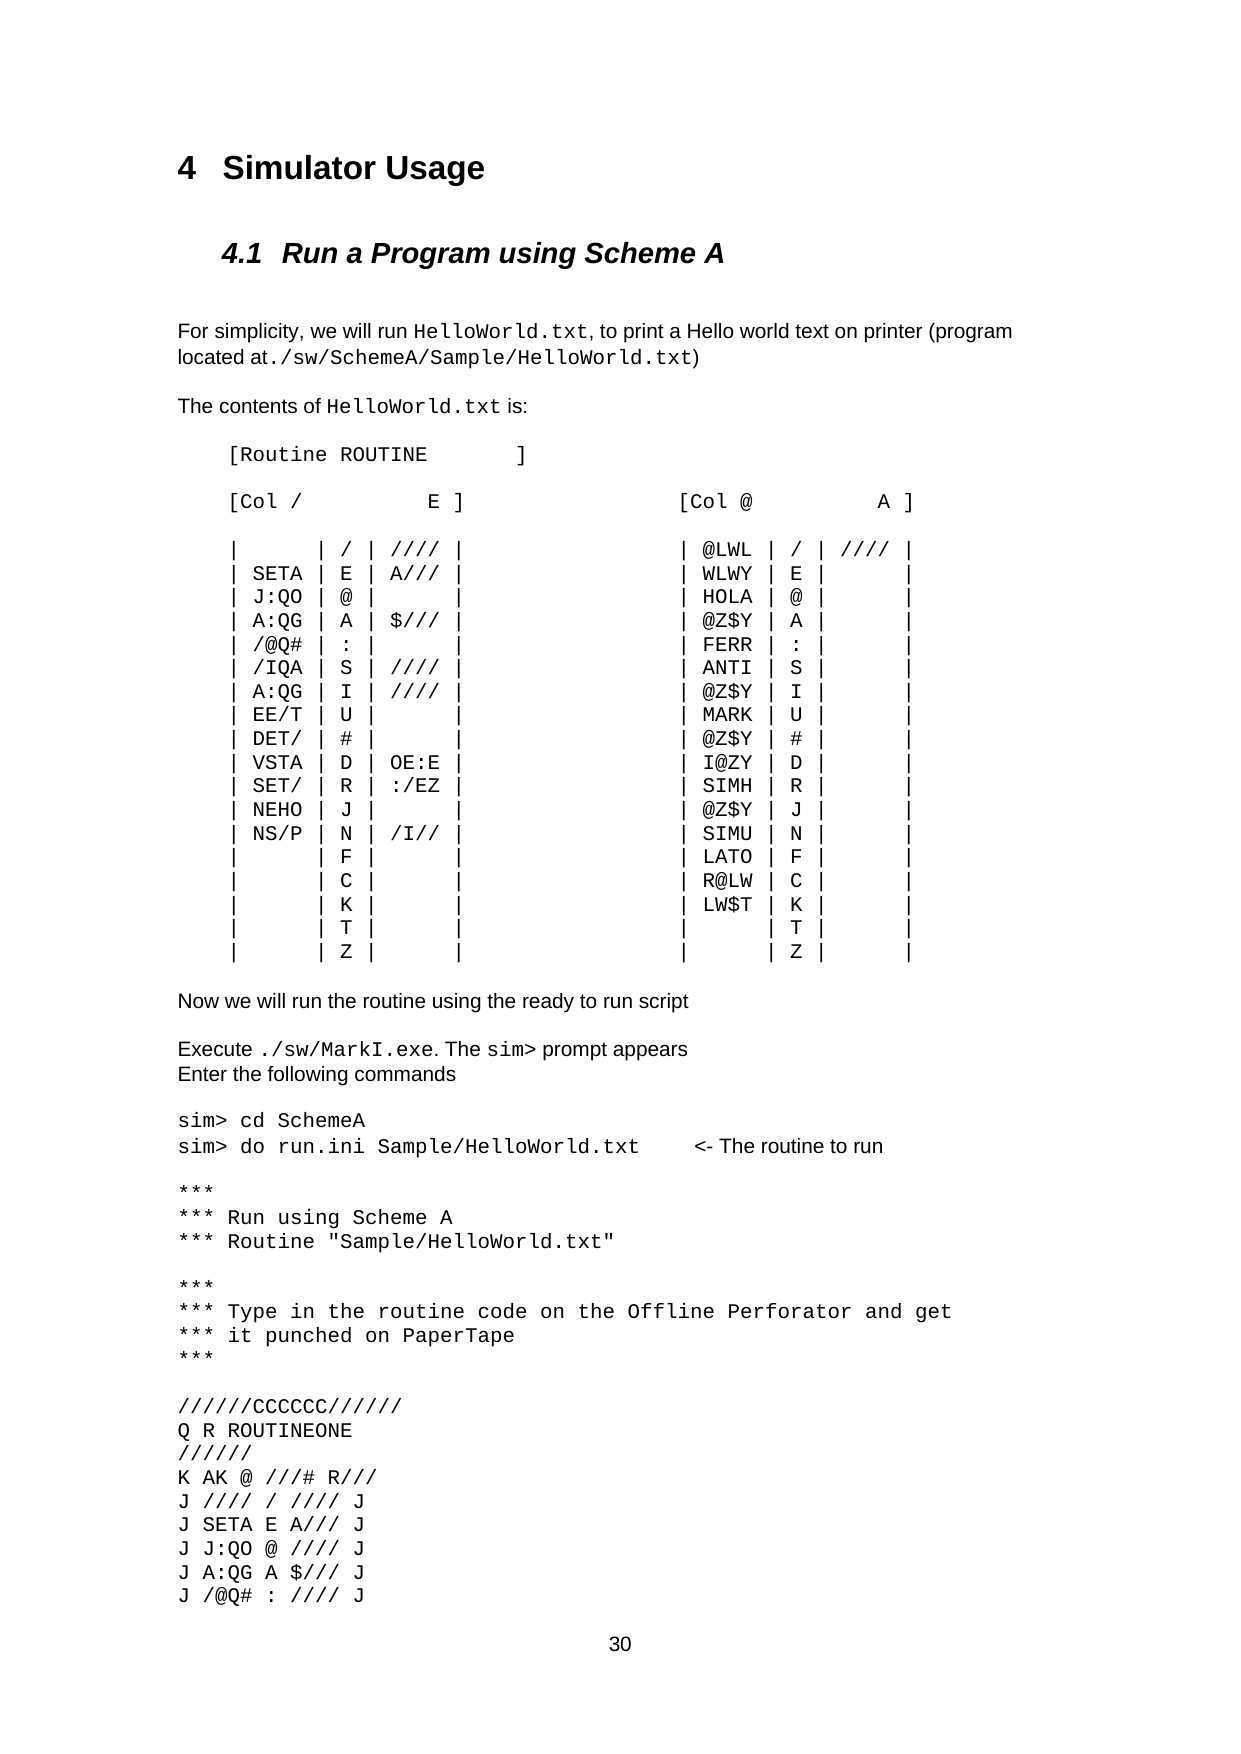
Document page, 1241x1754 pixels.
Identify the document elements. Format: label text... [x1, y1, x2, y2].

text [Col / E ] [Col @ A ] [177, 491, 1063, 515]
text Q R ROUTINEONE [177, 1420, 1063, 1443]
text J //// / //// J [177, 1491, 1063, 1514]
subtitle Run a Program using Scheme A [222, 236, 1063, 270]
text | A:QG | A | $/// | | @Z$Y | A | | [177, 610, 1063, 633]
subtitle Simulator Usage [177, 148, 1063, 186]
text J /@Q# : //// J [177, 1585, 1063, 1609]
text | VSTA | D | OE:E | | I@ZY | D | | [177, 752, 1063, 775]
text | A:QG | I | //// | | @Z$Y | I | | [177, 681, 1063, 704]
text | | K | | | LW$T | K | | [177, 894, 1063, 917]
text Now we will run the routine using the ready to run script [177, 988, 1063, 1012]
text *** [177, 1183, 1063, 1207]
text | SETA | E | A/// | | WLWY | E | | [177, 563, 1063, 586]
text J A:QG A $/// J [177, 1562, 1063, 1585]
text | | T | | | | T | | [177, 917, 1063, 941]
text *** Type in the routine code on the Offline Perforator and get [177, 1302, 1063, 1325]
text K AK @ ///# R/// [177, 1467, 1063, 1491]
text | NEHO | J | | | @Z$Y | J | | [177, 799, 1063, 823]
text *** it punched on PaperTape [177, 1325, 1063, 1349]
text | NS/P | N | /I// | | SIMU | N | | [177, 823, 1063, 846]
text J SETA E A/// J [177, 1514, 1063, 1538]
text *** Run using Scheme A [177, 1207, 1063, 1231]
text Enter the following commands [177, 1062, 1063, 1086]
text | SET/ | R | :/EZ | | SIMH | R | | [177, 775, 1063, 799]
text J J:QO @ //// J [177, 1538, 1063, 1562]
text | | / | //// | | @LWL | / | //// | [177, 539, 1063, 563]
text Execute ./sw/MarkI.exe. The sim> prompt appears [177, 1036, 1063, 1062]
text | DET/ | # | | | @Z$Y | # | | [177, 728, 1063, 752]
text | J:QO | @ | | | HOLA | @ | | [177, 586, 1063, 610]
text //////CCCCCC////// [177, 1396, 1063, 1420]
text ////// [177, 1443, 1063, 1467]
text For simplicity, we will run HelloWorld.txt, to print a Hello world text on printer (program located at./sw/SchemeA/Sample/HelloWorld.txt) [177, 319, 1063, 370]
text [Routine ROUTINE ] [177, 444, 1063, 468]
text *** Routine "Sample/HelloWorld.txt" [177, 1231, 1063, 1254]
text *** [177, 1278, 1063, 1302]
text | | Z | | | | Z | | [177, 941, 1063, 964]
text | EE/T | U | | | MARK | U | | [177, 704, 1063, 728]
text | | F | | | LATO | F | | [177, 846, 1063, 870]
text The contents of HelloWorld.txt is: [177, 394, 1063, 420]
text | /IQA | S | //// | | ANTI | S | | [177, 657, 1063, 681]
text sim> cd SchemeA [177, 1110, 1063, 1134]
text | /@Q# | : | | | FERR | : | | [177, 633, 1063, 657]
text *** [177, 1349, 1063, 1372]
text sim> do run.ini Sample/HelloWorld.txt <- The routine to run [177, 1134, 1063, 1160]
text | | C | | | R@LW | C | | [177, 870, 1063, 894]
